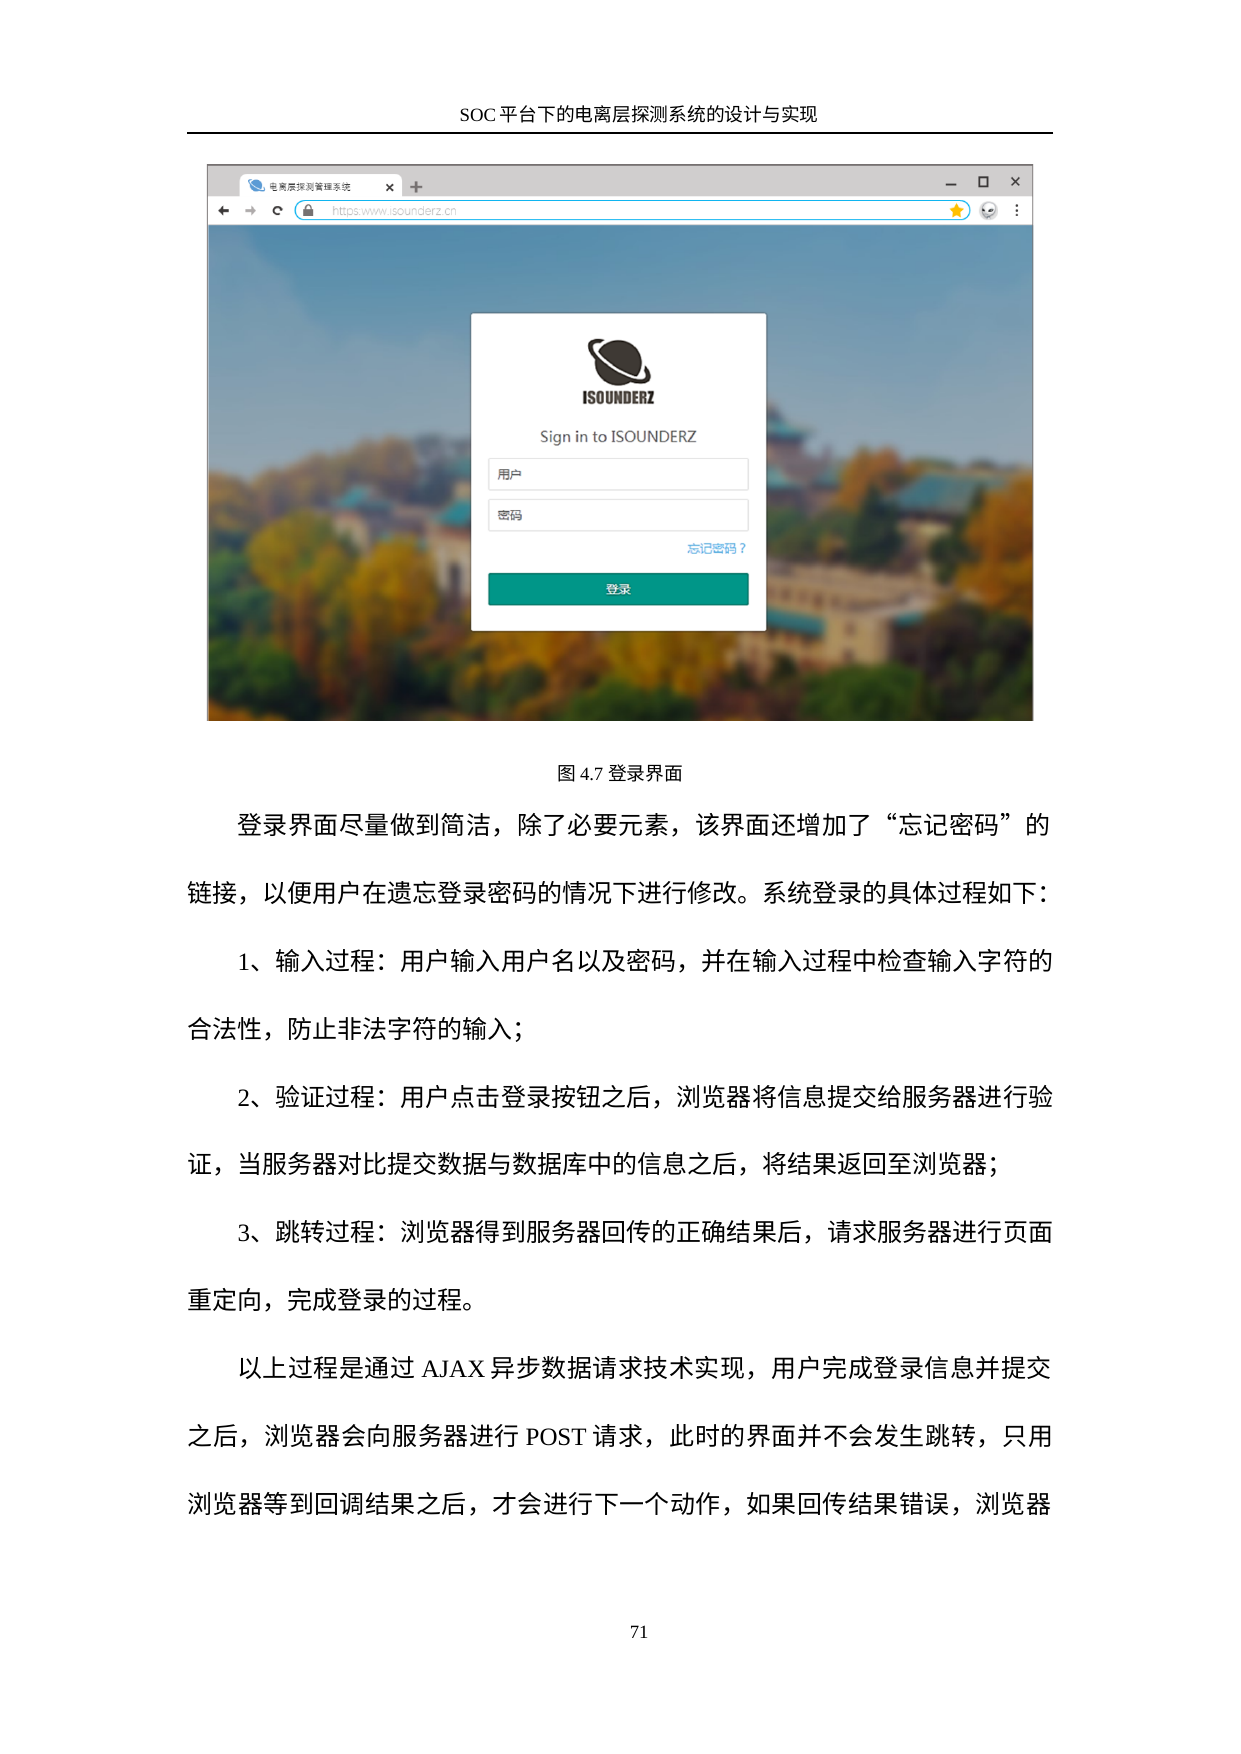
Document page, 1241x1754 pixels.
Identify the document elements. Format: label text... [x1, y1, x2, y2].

text 3、跳转过程：浏览器得到服务器回传的正确结果后，请求服务器进行页面重定向，完成登录的过程。 [187, 1197, 1053, 1333]
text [187, 1333, 1053, 1537]
text 图4.7 登录界面 [187, 756, 1053, 789]
text 1、输入过程：用户输入用户名以及密码，并在输入过程中检查输入字符的合法性，防止非法字符的输入； [187, 925, 1053, 1061]
text 登录界面尽量做到简洁，除了必要元素，该界面还增加了“忘记密码”的链接，以便用户在遗忘登录密码的情况下进行修改。系统登录的具体过程如下： [187, 789, 1053, 925]
picture [206, 164, 1034, 721]
text 2、验证过程：用户点击登录按钮之后，浏览器将信息提交给服务器进行验证，当服务器对比提交数据与数据库中的信息之后，将结果返回至浏览器； [187, 1061, 1053, 1197]
